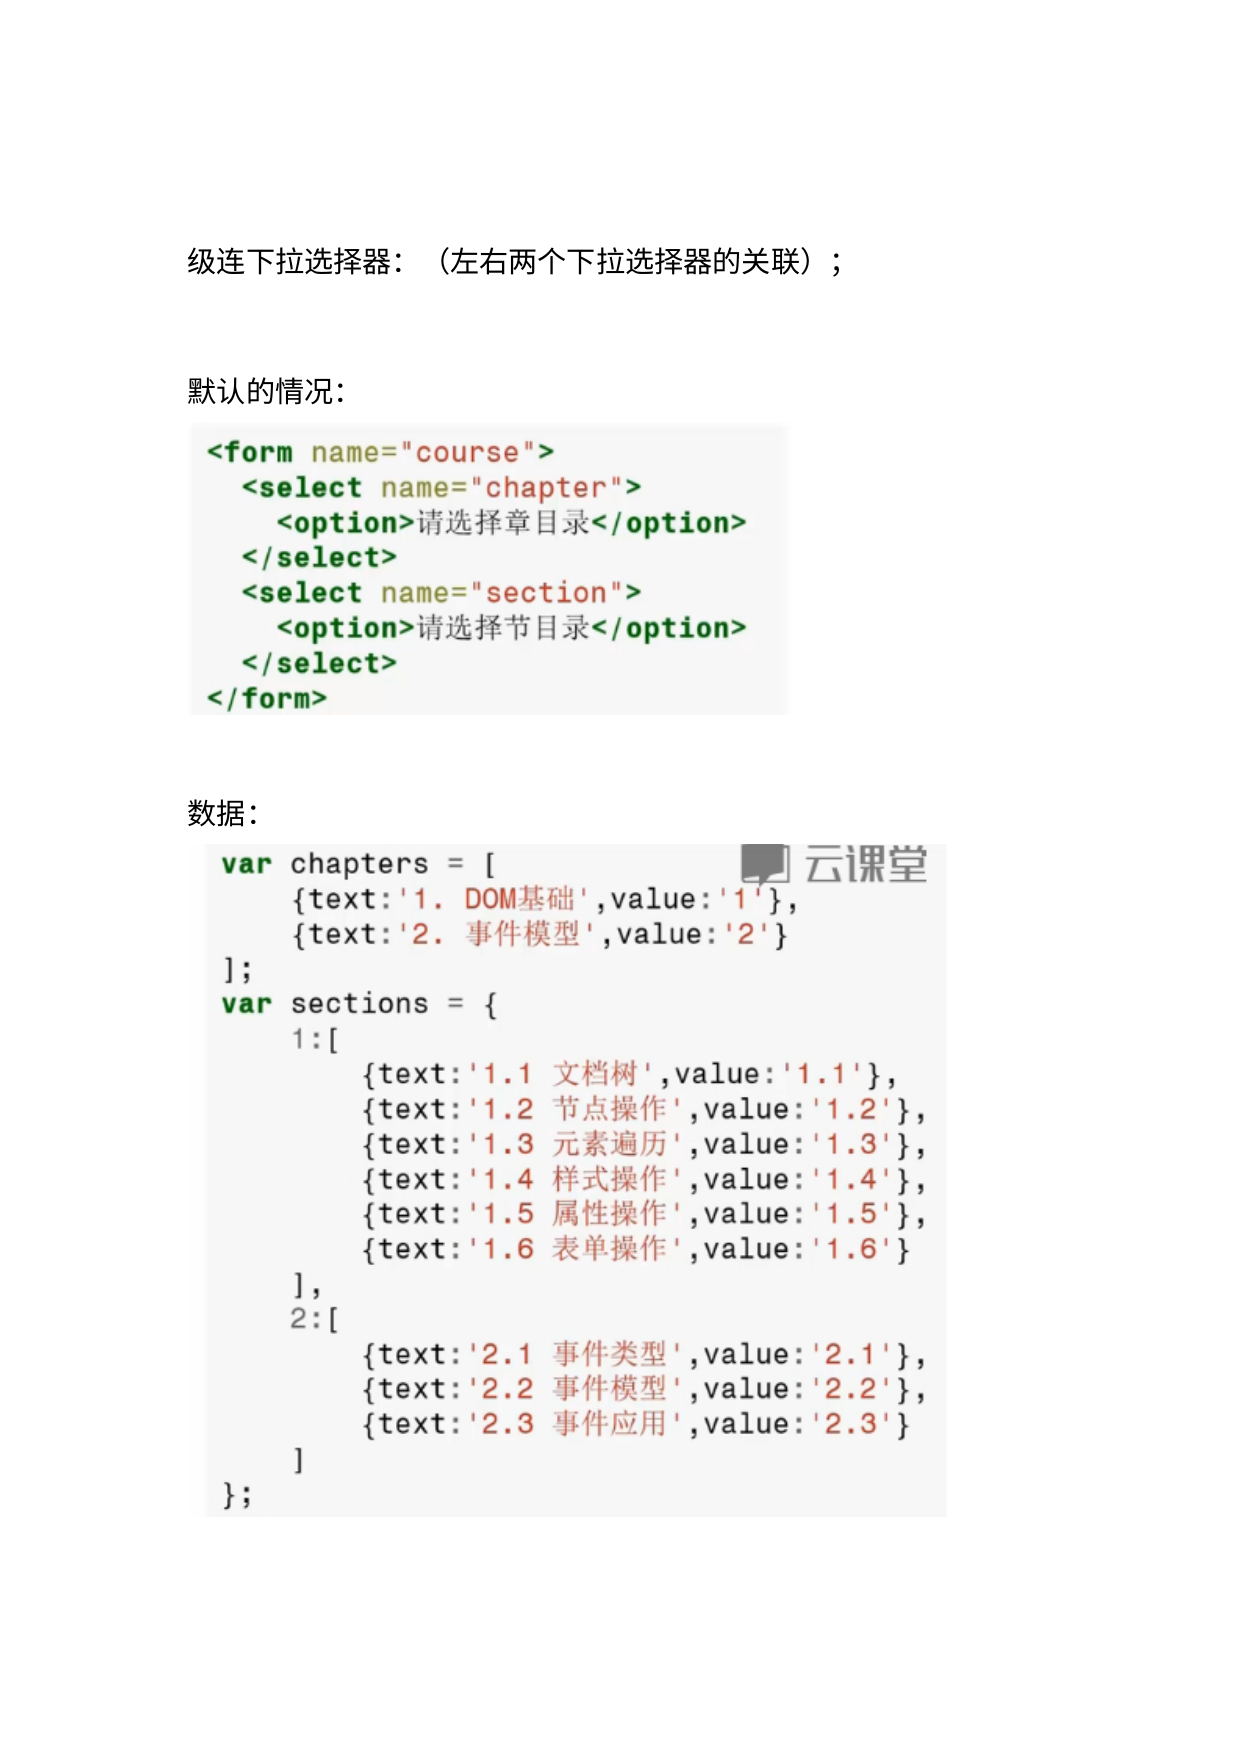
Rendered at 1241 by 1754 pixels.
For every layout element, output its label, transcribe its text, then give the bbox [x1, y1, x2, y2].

picture [187, 422, 793, 715]
text 默认的情况： [187, 357, 1053, 422]
text 数据： [187, 779, 1053, 844]
text 级连下拉选择器：（左右两个下拉选择器的关联）； [187, 227, 1053, 292]
picture [187, 844, 947, 1517]
